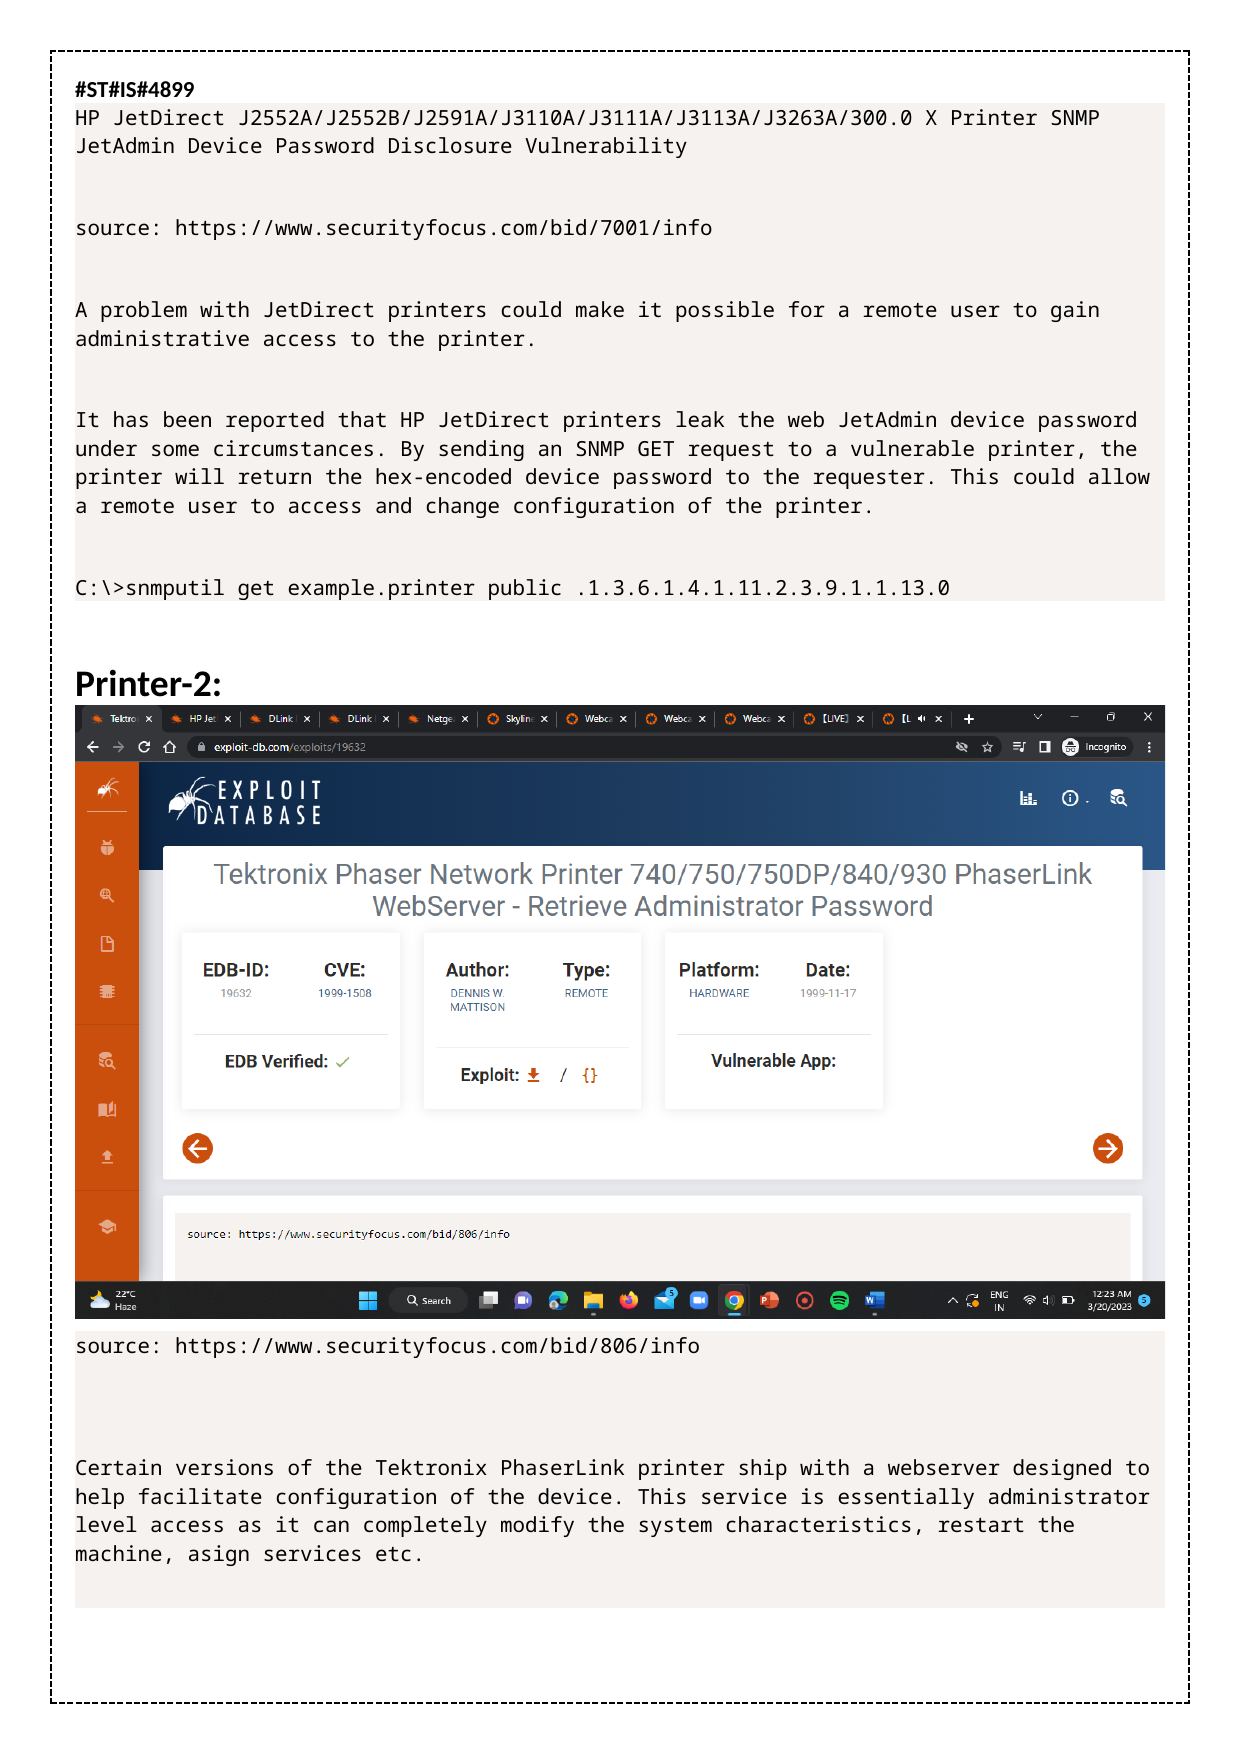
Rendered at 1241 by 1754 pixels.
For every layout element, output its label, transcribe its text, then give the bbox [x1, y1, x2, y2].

text source: https://www.securityfocus.com/bid/7001/info [75, 213, 1165, 242]
text Printer-2: [75, 659, 1165, 705]
text A problem with JetDirect printers could make it possible for a remote user to gain administrative access to the printer. [75, 295, 1165, 352]
text HP JetDirect J2552A/J2552B/J2591A/J3110A/J3111A/J3113A/J3263A/300.0 X Printer SNMP JetAdmin Device Password Disclosure Vulnerability [75, 103, 1165, 160]
text It has been reported that HP JetDirect printers leak the web JetAdmin device password under some circumstances. By sending an SNMP GET request to a vulnerable printer, the printer will return the hex-encoded device password to the requester. This could allow a remote user to access and change configuration of the printer. [75, 406, 1165, 519]
text C:\>snmputil get example.printer public .1.3.6.1.4.1.11.2.3.9.1.1.13.0 [75, 573, 1165, 601]
text Certain versions of the Tektronix PhaserLink printer ship with a webserver designed to help facilitate configuration of the device. This service is essentially administrator level access as it can completely modify the system characteristics, restart the machine, asign services etc. [75, 1453, 1165, 1567]
text source: https://www.securityfocus.com/bid/806/info [75, 1331, 1165, 1359]
picture [75, 705, 1166, 1319]
